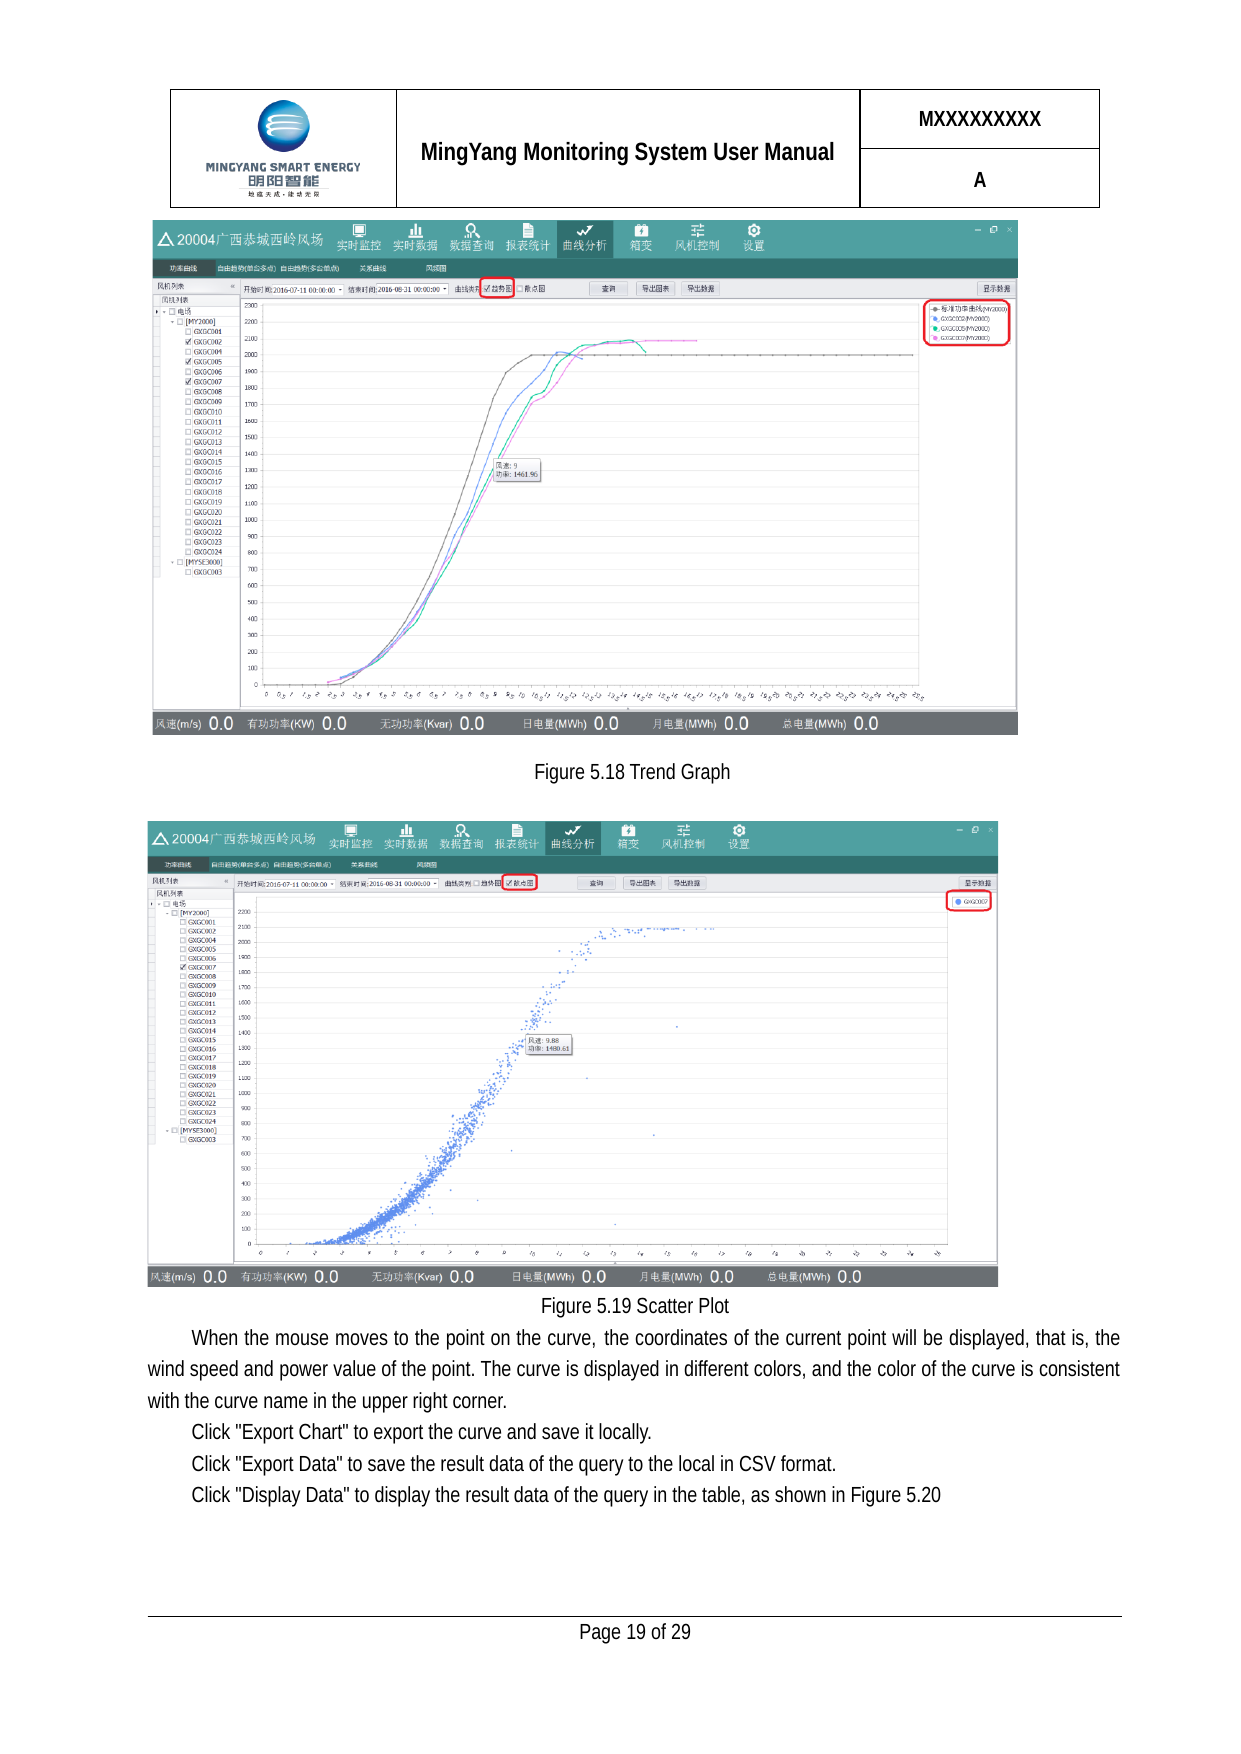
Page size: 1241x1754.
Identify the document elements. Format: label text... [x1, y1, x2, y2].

text When the mouse moves to the point on the curve, the coordinates of the current point will be displayed, that is, the wind speed and power value of the point. The curve is displayed in different colors, and the color of the curve is consistent with the curve name in the upper right corner. [148, 1322, 1122, 1416]
picture [147, 821, 999, 1287]
text Click "Display Data" to display the result data of the query in the table, as shown in Figure 5.20 [148, 1479, 1122, 1510]
picture [206, 100, 360, 197]
text Figure 5.19 Scatter Plot [148, 1290, 1122, 1322]
text Click "Export Data" to save the result data of the query to the local in CSV format. [148, 1447, 1122, 1479]
text Figure 5.18 Trend Graph [148, 755, 1122, 818]
picture [152, 220, 1018, 735]
text Click "Export Chart" to export the curve and save it locally. [148, 1416, 1122, 1447]
